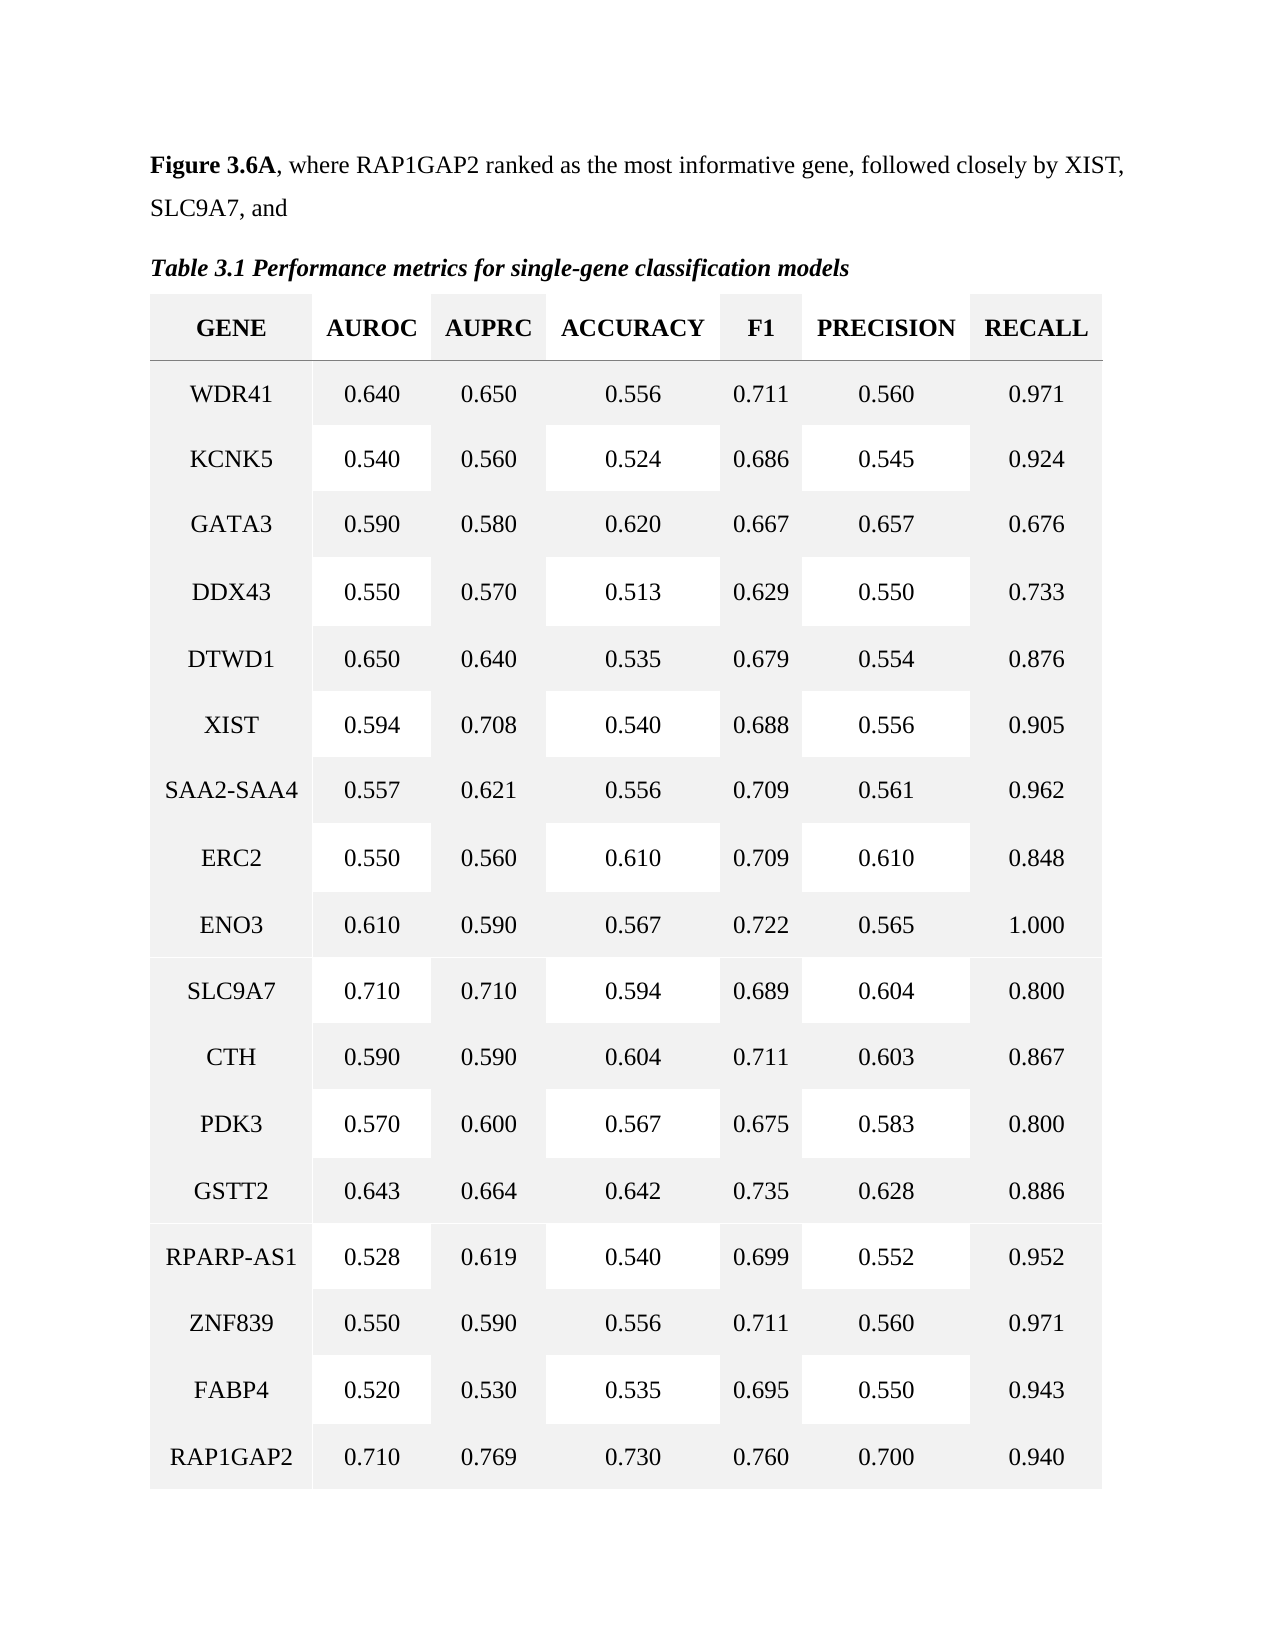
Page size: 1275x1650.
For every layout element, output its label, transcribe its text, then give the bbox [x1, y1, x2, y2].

table_cell 0.710 [313, 1424, 431, 1489]
table_cell DTWD1 [150, 626, 312, 691]
table_cell 0.621 [431, 757, 546, 823]
table_cell 0.735 [720, 1158, 802, 1223]
table_cell 0.610 [802, 823, 970, 892]
table_cell 0.540 [313, 425, 431, 491]
table_cell 0.629 [720, 557, 802, 626]
table_cell 0.570 [431, 557, 546, 626]
table_cell 0.650 [313, 626, 431, 691]
table_cell 0.567 [546, 1089, 720, 1158]
table_cell 0.640 [431, 626, 546, 691]
table_cell 0.594 [313, 691, 431, 757]
table_cell 0.560 [431, 425, 546, 491]
table_cell 0.540 [546, 691, 720, 757]
table_cell 0.550 [802, 1355, 970, 1424]
table_cell 0.667 [720, 491, 802, 557]
table_cell 0.570 [313, 1089, 431, 1158]
table_cell 0.590 [431, 1289, 546, 1355]
table_cell 0.556 [546, 1289, 720, 1355]
table_cell 0.642 [546, 1158, 720, 1223]
table_cell 0.643 [313, 1158, 431, 1223]
table_cell 0.620 [546, 491, 720, 557]
table_cell 0.604 [546, 1023, 720, 1089]
table_cell ERC2 [150, 823, 312, 892]
table_cell 0.650 [431, 361, 546, 425]
table_cell SLC9A7 [150, 958, 312, 1023]
table_cell 0.524 [546, 425, 720, 491]
table_cell 0.675 [720, 1089, 802, 1158]
table_cell 0.711 [720, 361, 802, 425]
table_cell 0.733 [970, 557, 1102, 626]
table_header Recall [970, 294, 1102, 360]
table_cell 0.760 [720, 1424, 802, 1489]
table_cell 0.580 [431, 491, 546, 557]
table_cell 1.000 [970, 892, 1102, 957]
table_cell 0.610 [313, 892, 431, 957]
table_cell 0.700 [802, 1424, 970, 1489]
table_cell 0.711 [720, 1289, 802, 1355]
table_cell 0.710 [313, 958, 431, 1023]
table_header F1 [720, 294, 802, 360]
table_cell 0.520 [313, 1355, 431, 1424]
table_cell 0.545 [802, 425, 970, 491]
text Table 3.1 Performance metrics for single-gene classification models [150, 253, 1125, 282]
table_cell 0.730 [546, 1424, 720, 1489]
table_cell 0.657 [802, 491, 970, 557]
table_cell 0.940 [970, 1424, 1102, 1489]
table_cell 0.610 [546, 823, 720, 892]
table_cell 0.886 [970, 1158, 1102, 1223]
table_cell 0.688 [720, 691, 802, 757]
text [150, 150, 1125, 222]
table_cell 0.876 [970, 626, 1102, 691]
table_cell 0.689 [720, 958, 802, 1023]
table_cell CTH [150, 1023, 312, 1089]
table_cell 0.550 [313, 557, 431, 626]
table_cell 0.560 [802, 1289, 970, 1355]
table_cell WDR41 [150, 361, 312, 425]
table_cell 0.540 [546, 1224, 720, 1289]
table_cell 0.664 [431, 1158, 546, 1223]
table_cell 0.550 [313, 1289, 431, 1355]
table_cell 0.600 [431, 1089, 546, 1158]
table_cell 0.590 [313, 491, 431, 557]
table_cell 0.513 [546, 557, 720, 626]
table_cell 0.560 [802, 361, 970, 425]
table_cell 0.560 [431, 823, 546, 892]
table_cell DDX43 [150, 557, 312, 626]
table_cell 0.695 [720, 1355, 802, 1424]
table_cell 0.971 [970, 361, 1102, 425]
table_cell 0.710 [431, 958, 546, 1023]
table_cell 0.556 [546, 361, 720, 425]
table_cell 0.848 [970, 823, 1102, 892]
table_cell 0.590 [431, 1023, 546, 1089]
table_cell ZNF839 [150, 1289, 312, 1355]
table_cell 0.679 [720, 626, 802, 691]
table_cell 0.603 [802, 1023, 970, 1089]
table_cell 0.565 [802, 892, 970, 957]
table_cell 0.530 [431, 1355, 546, 1424]
table_cell 0.557 [313, 757, 431, 823]
table_cell 0.550 [313, 823, 431, 892]
table_cell 0.554 [802, 626, 970, 691]
table_cell 0.905 [970, 691, 1102, 757]
table_cell 0.535 [546, 1355, 720, 1424]
table_cell 0.867 [970, 1023, 1102, 1089]
table_cell 0.708 [431, 691, 546, 757]
table_cell RPARP-AS1 [150, 1224, 312, 1289]
table_header Accuracy [546, 294, 720, 360]
table_cell 0.604 [802, 958, 970, 1023]
table_cell 0.971 [970, 1289, 1102, 1355]
table_cell 0.552 [802, 1224, 970, 1289]
table_cell SAA2-SAA4 [150, 757, 312, 823]
table_cell 0.711 [720, 1023, 802, 1089]
table_cell 0.619 [431, 1224, 546, 1289]
table_cell RAP1GAP2 [150, 1424, 312, 1489]
table_cell 0.800 [970, 958, 1102, 1023]
table_cell 0.556 [546, 757, 720, 823]
table_cell 0.535 [546, 626, 720, 691]
table_cell 0.962 [970, 757, 1102, 823]
table_cell 0.594 [546, 958, 720, 1023]
table_header Precision [802, 294, 970, 360]
table_cell ENO3 [150, 892, 312, 957]
table_cell KCNK5 [150, 425, 312, 491]
table_cell 0.709 [720, 823, 802, 892]
table_cell 0.769 [431, 1424, 546, 1489]
table_cell 0.640 [313, 361, 431, 425]
table_cell GATA3 [150, 491, 312, 557]
table_cell 0.528 [313, 1224, 431, 1289]
table_cell 0.583 [802, 1089, 970, 1158]
table_cell 0.561 [802, 757, 970, 823]
table_cell 0.943 [970, 1355, 1102, 1424]
table_header AUPRC [431, 294, 546, 360]
table_cell 0.556 [802, 691, 970, 757]
table_cell GSTT2 [150, 1158, 312, 1223]
table_cell 0.628 [802, 1158, 970, 1223]
table_cell 0.590 [431, 892, 546, 957]
table_cell 0.800 [970, 1089, 1102, 1158]
table_cell 0.722 [720, 892, 802, 957]
table_cell 0.567 [546, 892, 720, 957]
table_cell 0.699 [720, 1224, 802, 1289]
table_cell XIST [150, 691, 312, 757]
table_cell 0.952 [970, 1224, 1102, 1289]
table_cell 0.590 [313, 1023, 431, 1089]
table_header Gene [150, 294, 312, 360]
table_cell 0.676 [970, 491, 1102, 557]
table_cell FABP4 [150, 1355, 312, 1424]
table_cell PDK3 [150, 1089, 312, 1158]
table_header AUROC [313, 294, 431, 360]
table_cell 0.924 [970, 425, 1102, 491]
table_cell 0.550 [802, 557, 970, 626]
table_cell 0.686 [720, 425, 802, 491]
table_cell 0.709 [720, 757, 802, 823]
